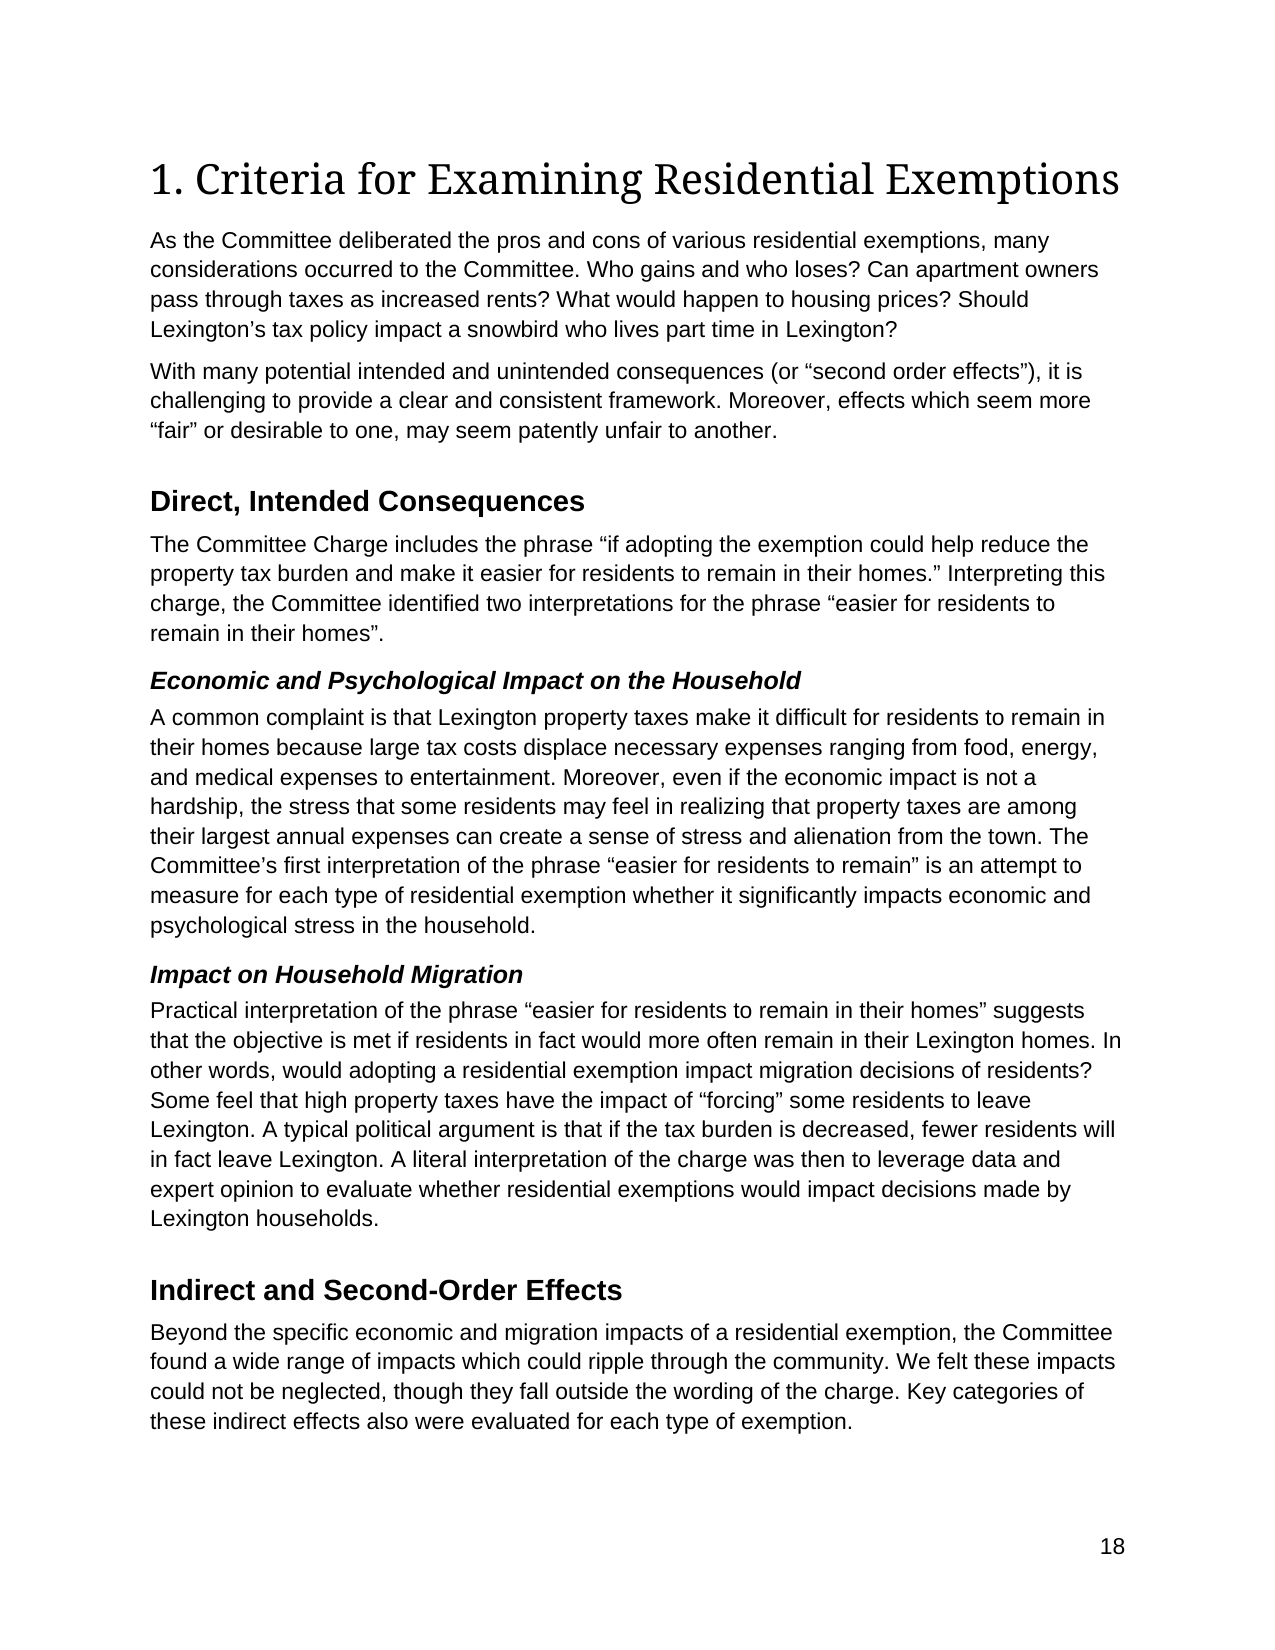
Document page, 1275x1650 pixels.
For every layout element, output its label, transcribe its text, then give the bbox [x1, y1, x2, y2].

text With many potential intended and unintended consequences (or “second order effects”), it is challenging to provide a clear and consistent framework. Moreover, effects which seem more “fair” or desirable to one, may seem patently unfair to another. [150, 358, 1125, 443]
text The Committee Charge includes the phrase “if adopting the exemption could help reduce the property tax burden and make it easier for residents to remain in their homes.” Interpreting this charge, the Committee identified two interpretations for the phrase “easier for residents to remain in their homes”. [150, 531, 1125, 646]
text Beyond the specific economic and migration impacts of a residential exemption, the Committee found a wide range of impacts which could ripple through the community. We felt these impacts could not be neglected, though they fall outside the wording of the charge. Key categories of these indirect effects also were evaluated for each type of exemption. [150, 1319, 1125, 1434]
subtitle Direct, Intended Consequences [150, 484, 1125, 518]
subtitle 1. Criteria for Examining Residential Exemptions [150, 150, 1125, 207]
text A common complaint is that Lexington property taxes make it difficult for residents to remain in their homes because large tax costs displace necessary expenses ranging from food, energy, and medical expenses to entertainment. Moreover, even if the economic impact is not a hardship, the stress that some residents may feel in realizing that property taxes are among their largest annual expenses can create a sense of stress and alienation from the town. The Committee’s first interpretation of the phrase “easier for residents to remain” is an attempt to measure for each type of residential exemption whether it significantly impacts economic and psychological stress in the household. [150, 704, 1125, 938]
subtitle Impact on Household Migration [150, 960, 1125, 989]
text Practical interpretation of the phrase “easier for residents to remain in their homes” suggests that the objective is met if residents in fact would more often remain in their Lexington homes. In other words, would adopting a residential exemption impact migration decisions of residents? Some feel that high property taxes have the impact of “forcing” some residents to leave Lexington. A typical political argument is that if the tax burden is decreased, fewer residents will in fact leave Lexington. A literal interpretation of the charge was then to leverage data and expert opinion to evaluate whether residential exemptions would impact decisions made by Lexington households. [150, 997, 1125, 1232]
subtitle Indirect and Second-Order Effects [150, 1272, 1125, 1306]
text As the Committee deliberated the pros and cons of various residential exemptions, many considerations occurred to the Committee. Who gains and who loses? Can apartment owners pass through taxes as increased rents? What would happen to housing prices? Should Lexington’s tax policy impact a snowbird who lives part time in Lexington? [150, 227, 1125, 342]
subtitle Economic and Psychological Impact on the Household [150, 666, 1125, 695]
